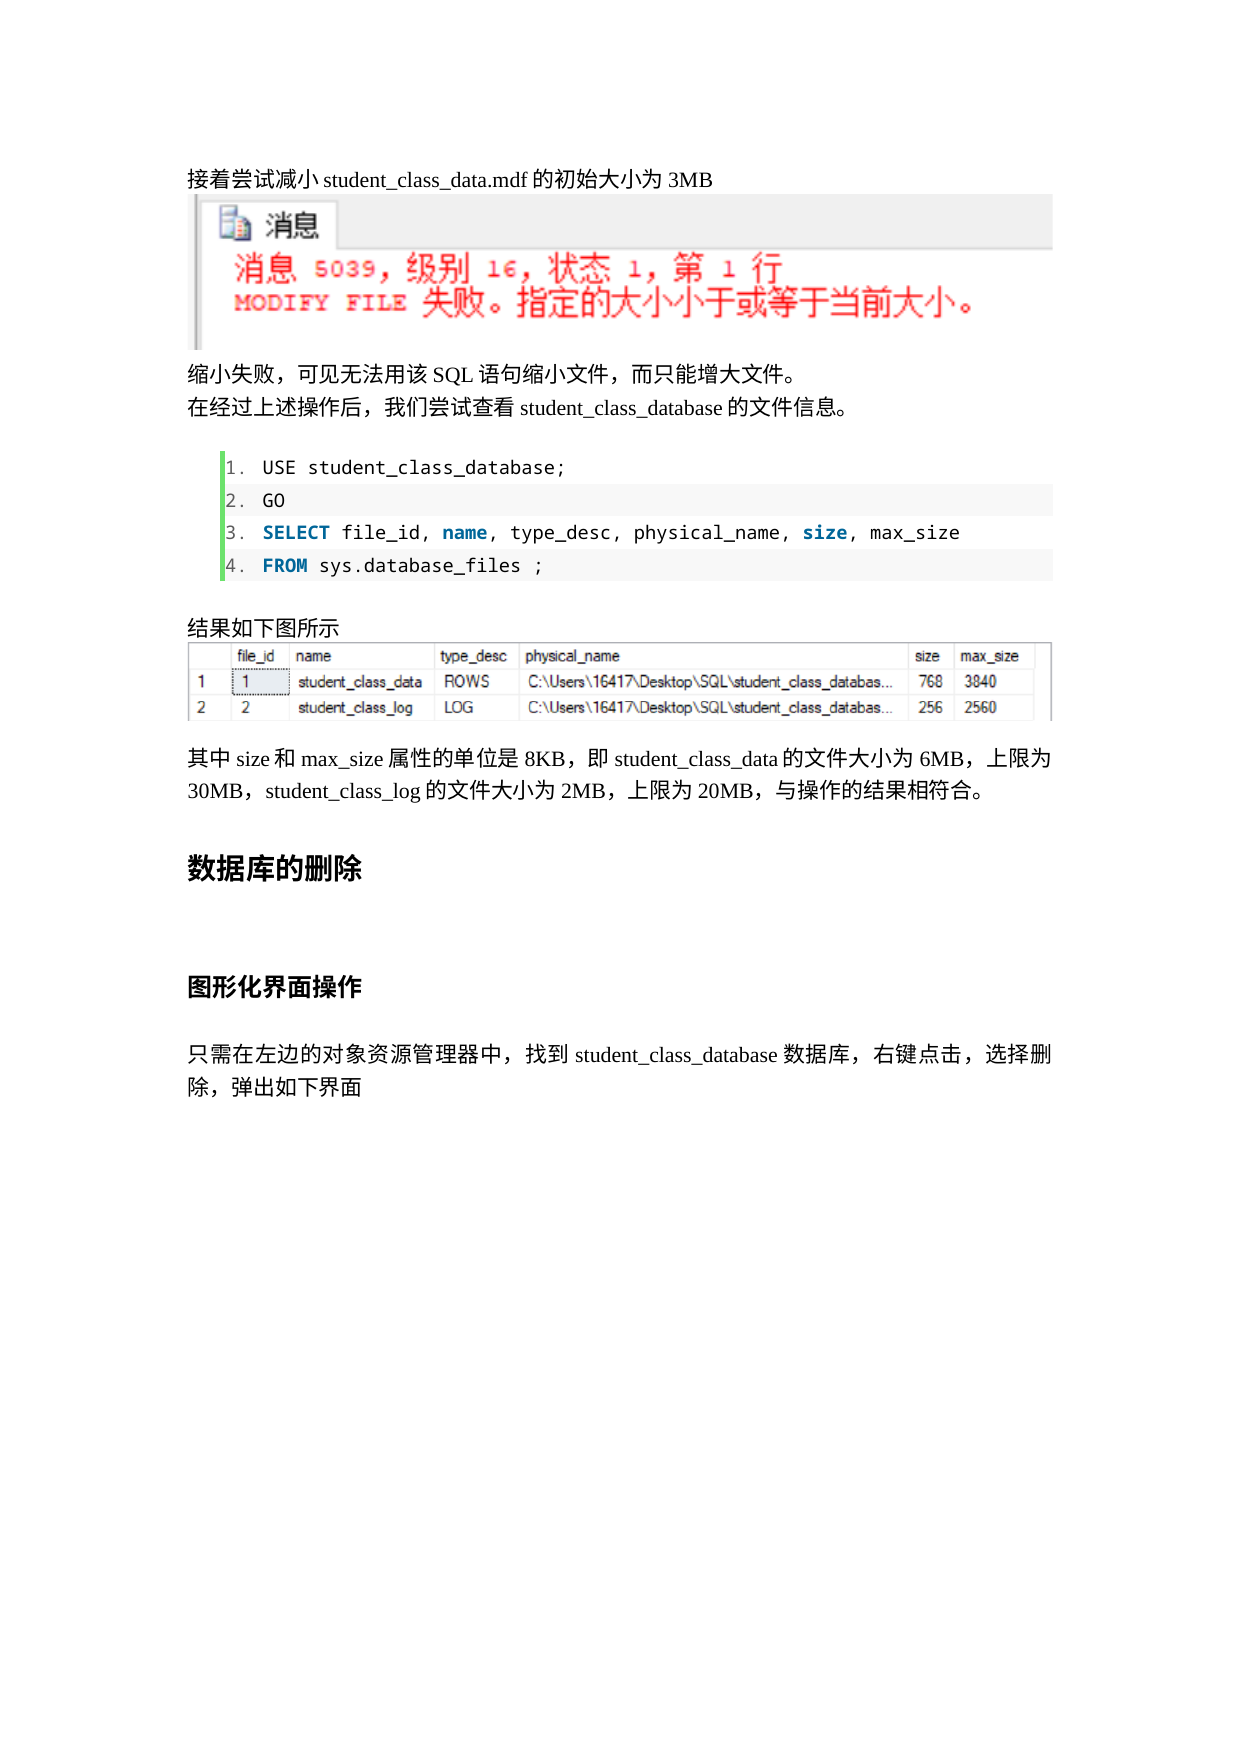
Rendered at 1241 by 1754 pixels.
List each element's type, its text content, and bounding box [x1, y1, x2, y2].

list FROM sys.database_files ; [225, 549, 1053, 581]
text 结果如下图所示 [187, 610, 1053, 642]
subtitle 图形化界面操作 [187, 953, 1053, 1018]
list SELECT file_id, name, type_desc, physical_name, size, max_size [225, 516, 1053, 549]
subtitle 数据库的删除 [187, 834, 1053, 899]
picture [187, 194, 1053, 350]
text 其中size和max_size属性的单位是8KB，即student_class_data的文件大小为6MB，上限为30MB，student_class_log的文件大小为2MB，上限为20MB，与操作的结果相符合。 [187, 740, 1053, 805]
text 缩小失败，可见无法用该SQL语句缩小文件，而只能增大文件。 [187, 357, 1053, 389]
picture [187, 642, 1053, 721]
list USE student_class_database; [225, 451, 1053, 484]
list GO [225, 484, 1053, 516]
text 接着尝试减小student_class_data.mdf的初始大小为3MB [187, 162, 1053, 194]
text 只需在左边的对象资源管理器中，找到student_class_database数据库，右键点击，选择删除，弹出如下界面 [187, 1037, 1053, 1102]
text 在经过上述操作后，我们尝试查看student_class_database的文件信息。 [187, 389, 1053, 422]
